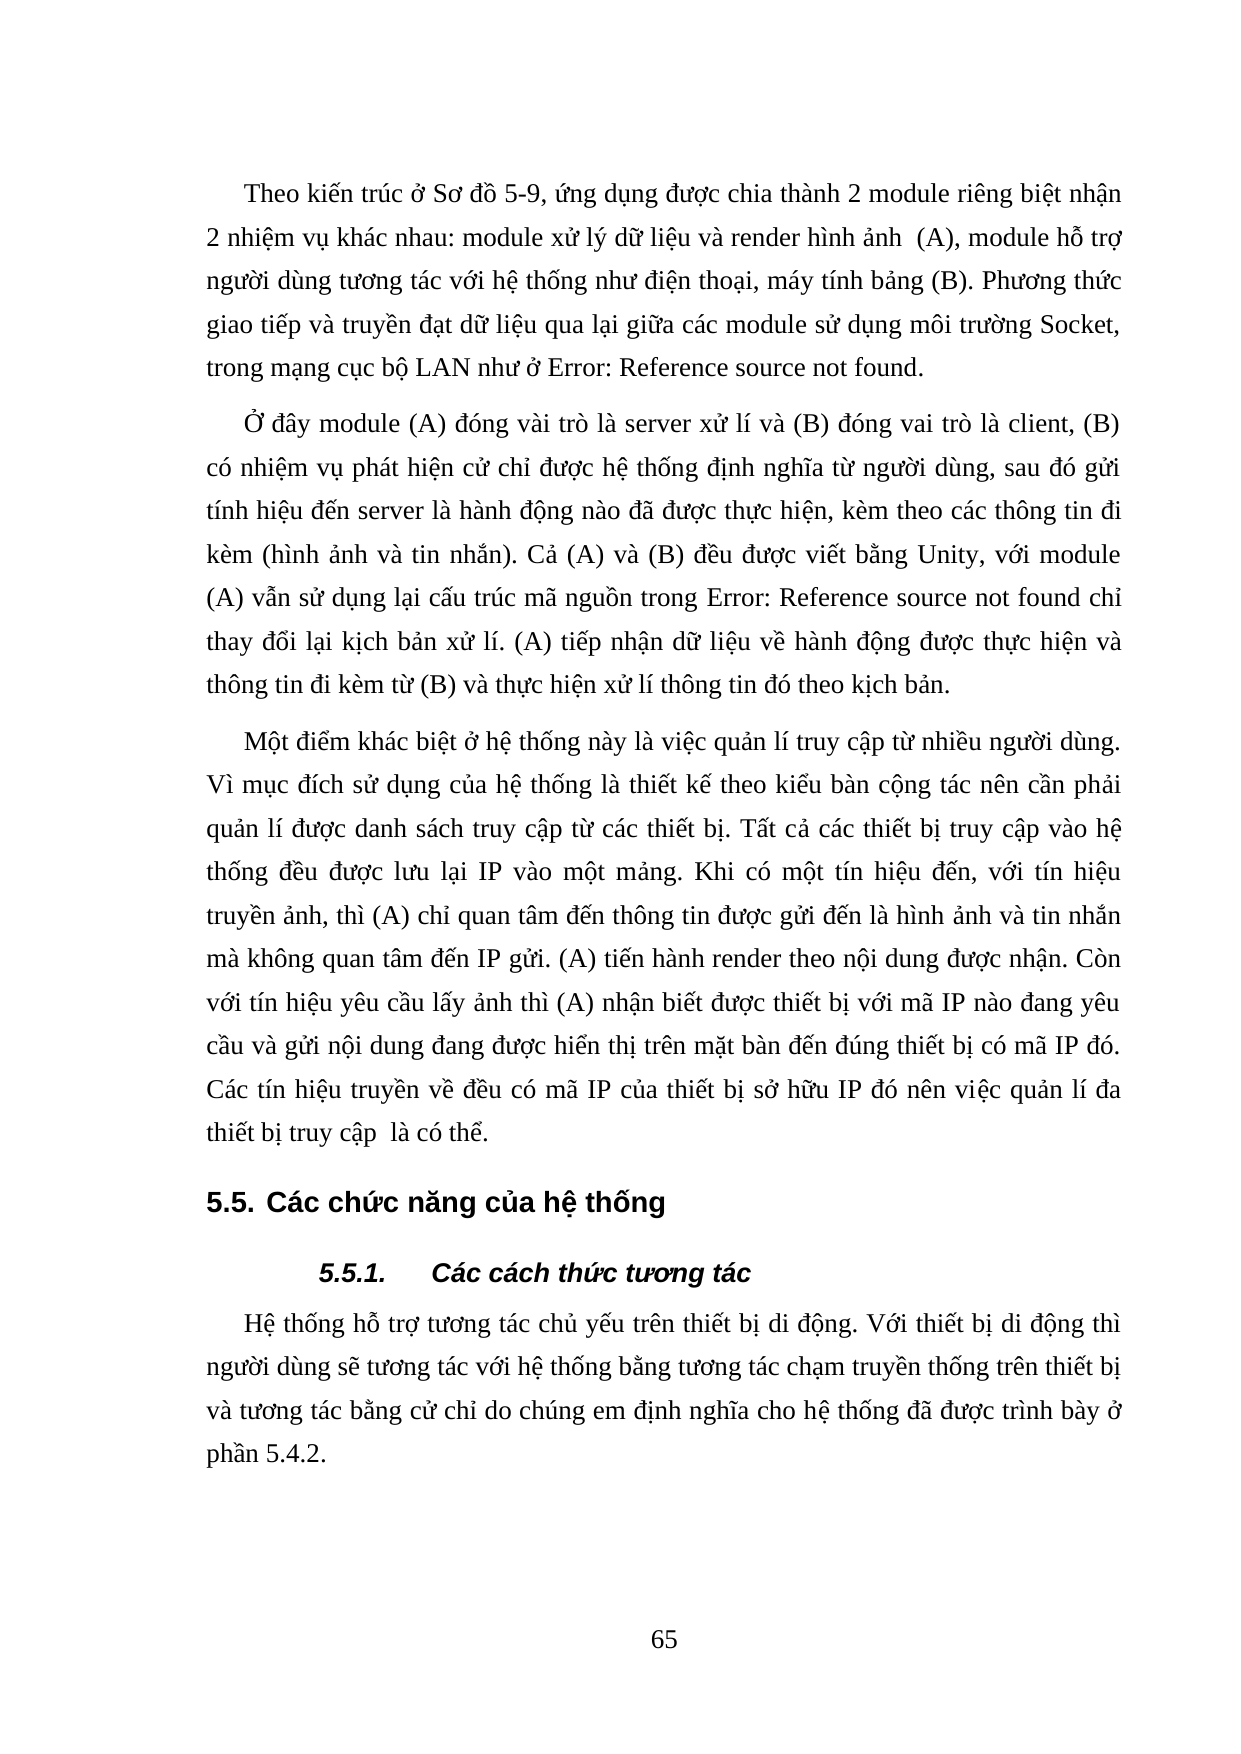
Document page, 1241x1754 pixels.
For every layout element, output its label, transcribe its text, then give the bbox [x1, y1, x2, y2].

text Hệ thống hỗ trợ tương tác chủ yếu trên thiết bị di động. Với thiết bị di động thì người dùng sẽ tương tác với hệ thống bằng tương tác chạm truyền thống trên thiết bị và tương tác bằng cử chỉ do chúng em định nghĩa cho hệ thống đã được trình bày ở phần 5.4.2. [206, 1307, 1122, 1469]
subtitle Các chức năng của hệ thống [206, 1185, 1122, 1219]
subtitle Các cách thức tương tác [281, 1257, 1122, 1288]
text Một điểm khác biệt ở hệ thống này là việc quản lí truy cập từ nhiều người dùng. Vì mục đích sử dụng của hệ thống là thiết kế theo kiểu bàn cộng tác nên cần phải quản lí được danh sách truy cập từ các thiết bị. Tất cả các thiết bị truy cập vào hệ thống đều được lưu lại IP vào một mảng. Khi có một tín hiệu đến, với tín hiệu truyền ảnh, thì (A) chỉ quan tâm đến thông tin được gửi đến là hình ảnh và tin nhắn mà không quan tâm đến IP gửi. (A) tiến hành render theo nội dung được nhận. Còn với tín hiệu yêu cầu lấy ảnh thì (A) nhận biết được thiết bị với mã IP nào đang yêu cầu và gửi nội dung đang được hiển thị trên mặt bàn đến đúng thiết bị có mã IP đó. Các tín hiệu truyền về đều có mã IP của thiết bị sở hữu IP đó nên việc quản lí đa thiết bị truy cập là có thể. [206, 725, 1122, 1148]
